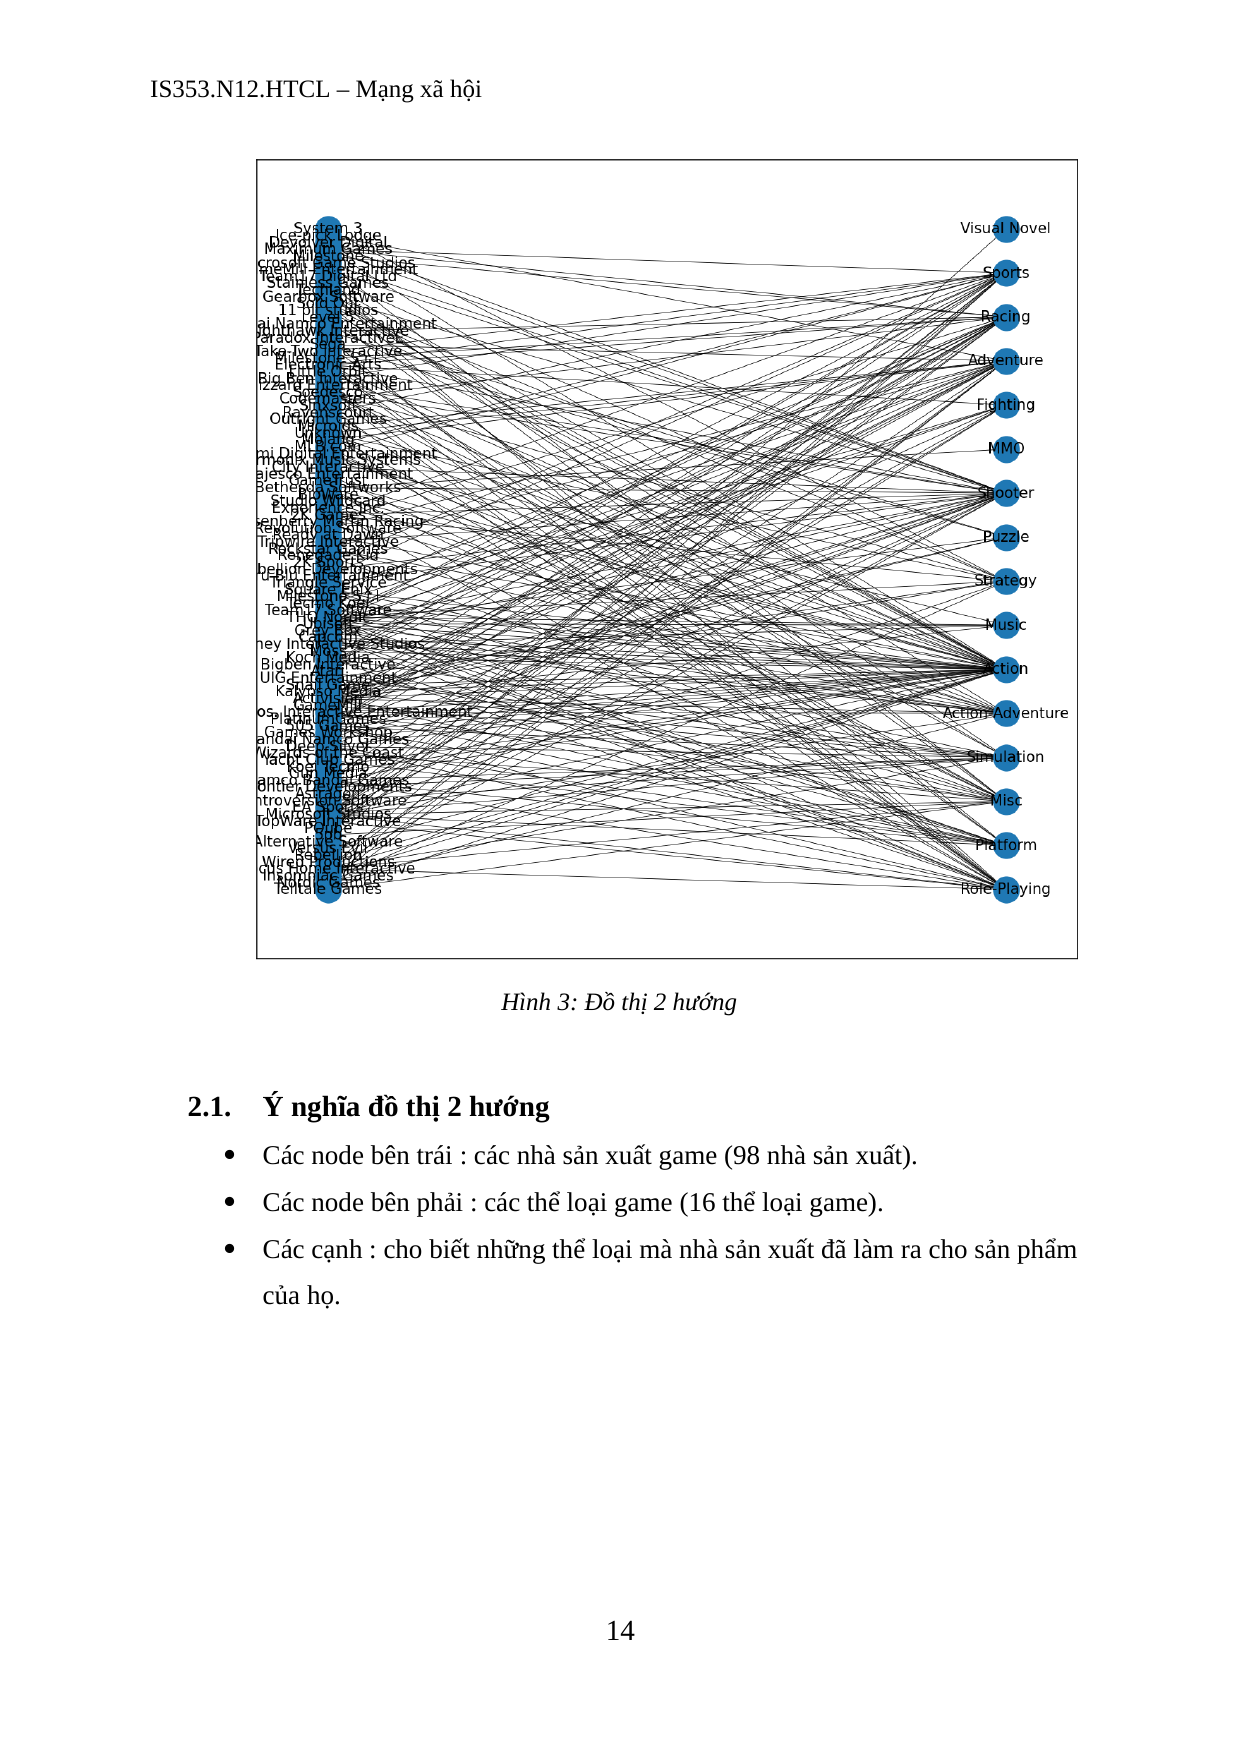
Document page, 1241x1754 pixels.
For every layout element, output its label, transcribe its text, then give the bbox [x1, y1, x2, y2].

list Các node bên trái : các nhà sản xuất game (98 nhà sản xuất). [225, 1139, 1090, 1170]
list Các cạnh : cho biết những thể loại mà nhà sản xuất đã làm ra cho sản phẩm của họ. [225, 1233, 1090, 1311]
list Ý nghĩa đồ thị 2 hướng [187, 1089, 1090, 1122]
picture [247, 150, 1087, 969]
list Các node bên phải : các thể loại game (16 thể loại game). [225, 1186, 1090, 1217]
text Hình 3: Đồ thị 2 hướng [150, 987, 1090, 1016]
